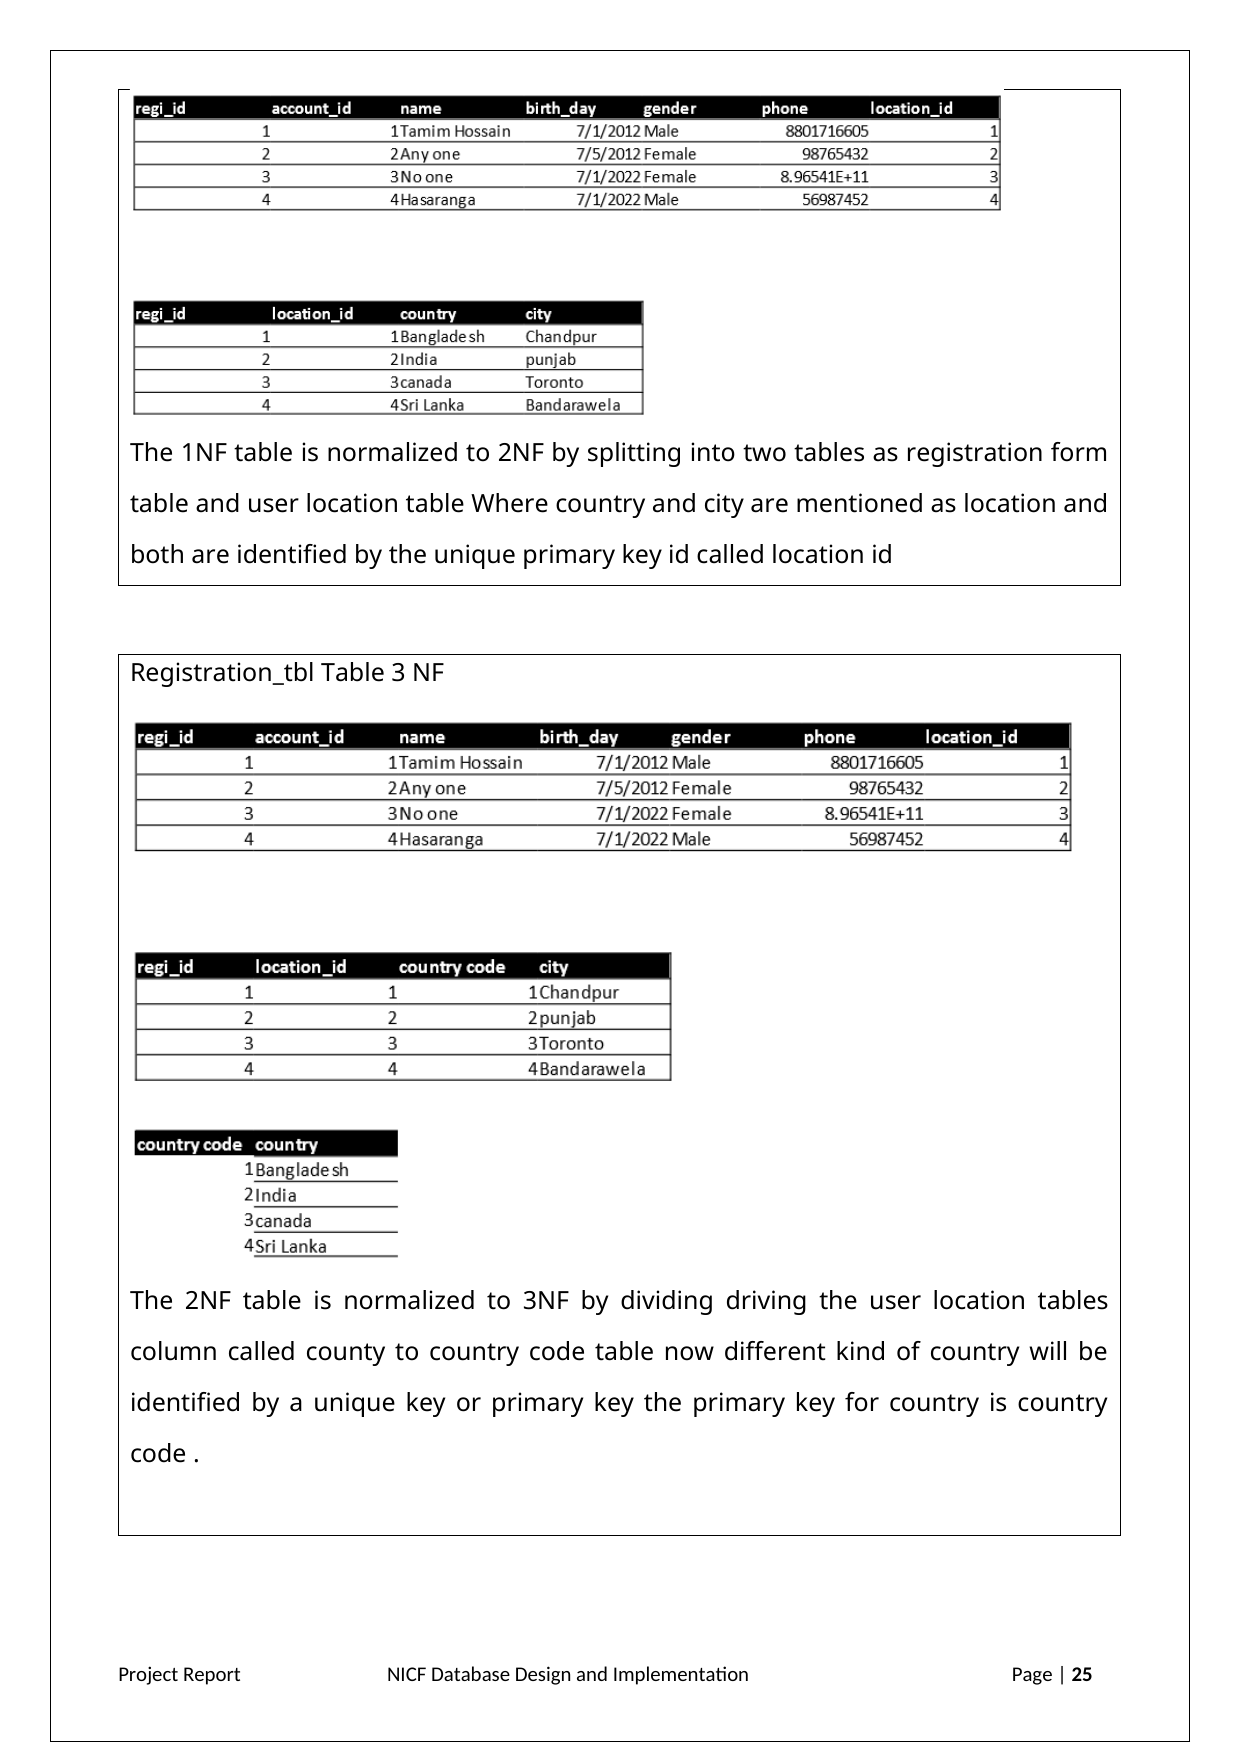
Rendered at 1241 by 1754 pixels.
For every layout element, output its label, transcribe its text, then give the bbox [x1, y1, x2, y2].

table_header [119, 90, 1120, 585]
picture [129, 706, 1075, 1269]
picture [129, 89, 1004, 421]
table_header Registration_tbl Table 3 NF The 2NF table is normalized to 3NF by dividing driving the user location tables column called county to country code table now different kind of country will be identified by a unique key or primary key the primary key for country is country code . [119, 655, 1120, 1535]
